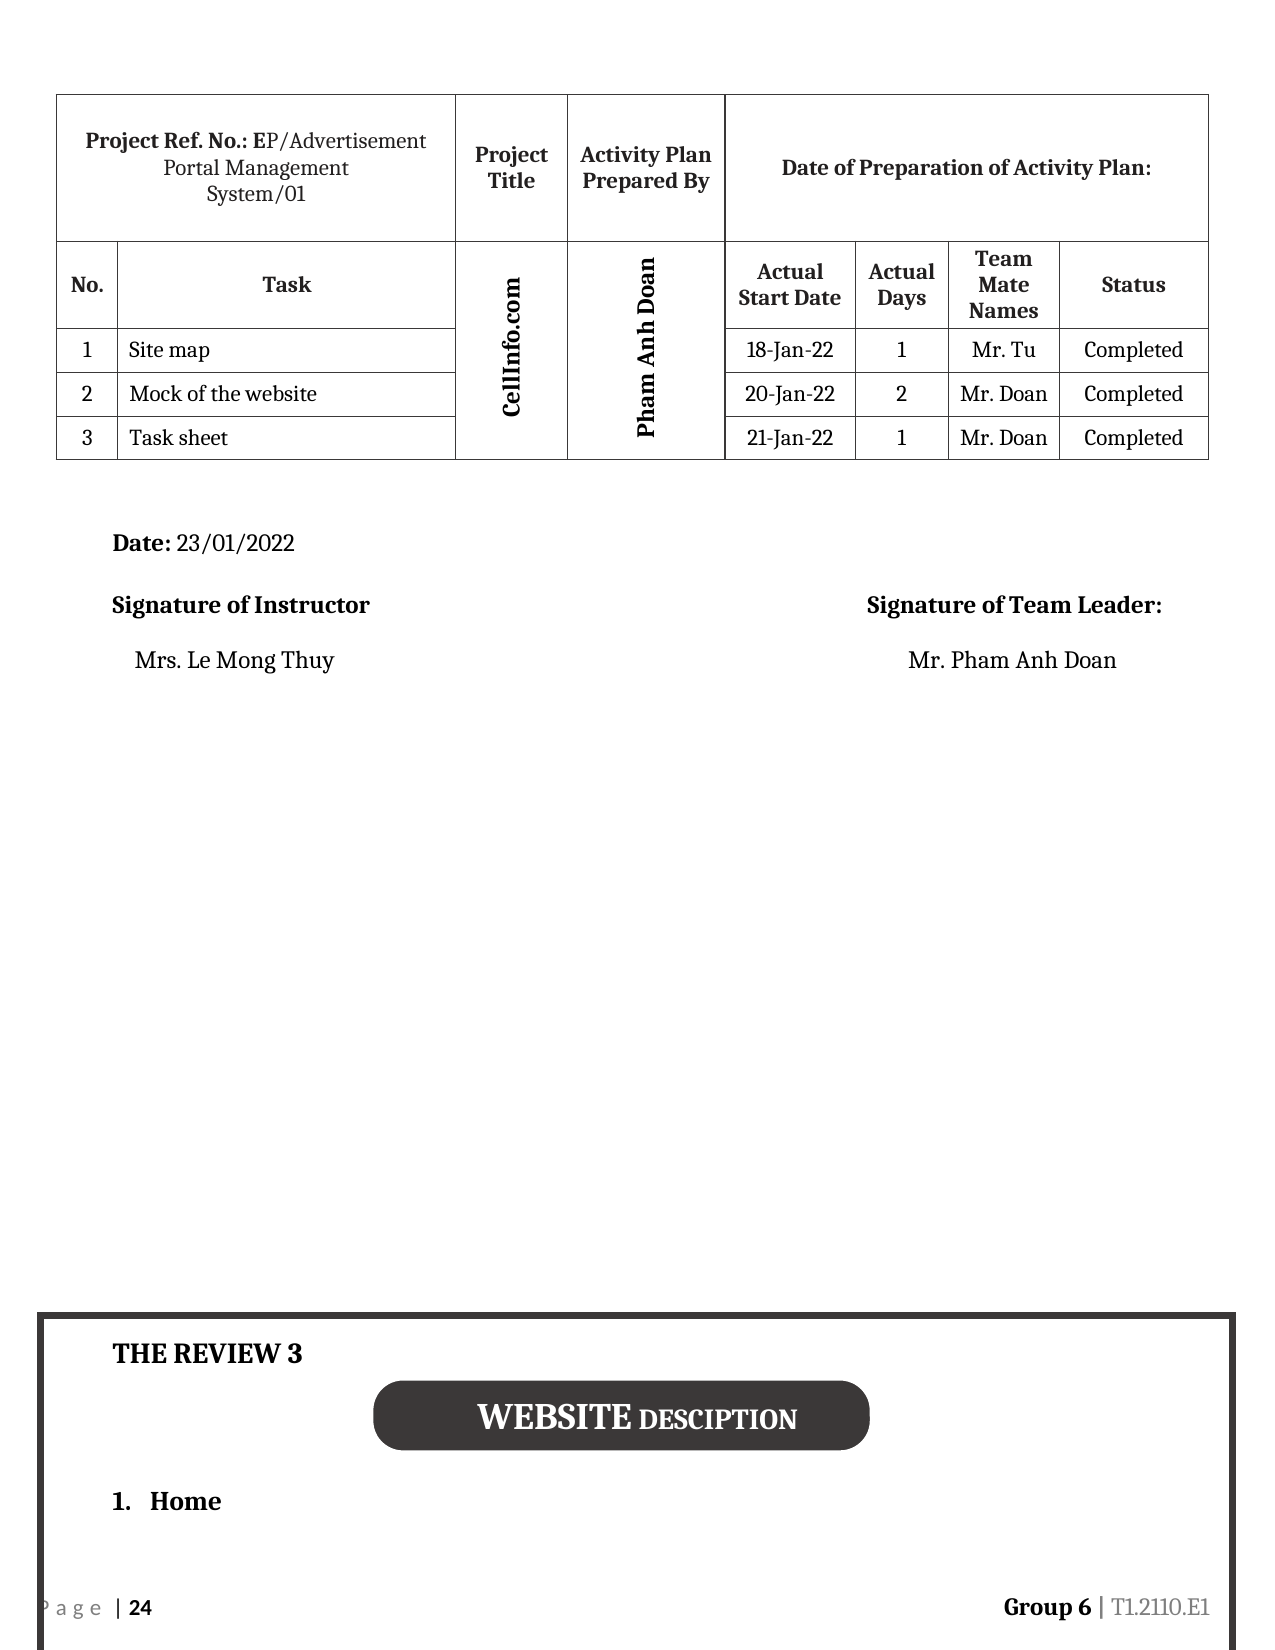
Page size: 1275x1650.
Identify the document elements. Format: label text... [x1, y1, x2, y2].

table_cell Completed [1060, 417, 1208, 459]
table_cell Mr. Tu [949, 329, 1059, 372]
table_cell Status [1060, 242, 1208, 328]
table_cell 1 [856, 417, 948, 459]
table_header Activity Plan Prepared By [568, 95, 724, 241]
table_cell 2 [57, 373, 117, 416]
table_cell Actual Days [856, 242, 948, 328]
subtitle WEBSITE DESCIPTION [44, 1396, 1229, 1439]
table_cell 3 [57, 417, 117, 459]
text Mrs. Le Mong Thuy Mr. Pham Anh Doan [49, 646, 1237, 675]
table_cell Site map [118, 329, 455, 372]
table_cell Task sheet [118, 417, 455, 459]
table_header Project Ref. No.: EP/Advertisement Portal Management System/01 [57, 95, 455, 241]
table_cell 20-Jan-22 [726, 373, 855, 416]
table_cell Mock of the website [118, 373, 455, 416]
table_header Project Title [456, 95, 567, 241]
table_cell Mr. Doan [949, 417, 1059, 459]
list Date: 23/01/2022 [37, 528, 1162, 557]
text THE REVIEW 3 [44, 1337, 1229, 1371]
table_cell 21-Jan-22 [726, 417, 855, 459]
table_cell Task [118, 242, 455, 328]
table_cell Actual Start Date [726, 242, 855, 328]
table_cell 1 [57, 329, 117, 372]
list Home [112, 1486, 1229, 1517]
table_cell Mr. Doan [949, 373, 1059, 416]
table_cell Completed [1060, 329, 1208, 372]
table_cell Pham Anh Doan [568, 242, 724, 459]
text Signature of Instructor Signature of Team Leader: [49, 591, 1237, 620]
table_header Date of Preparation of Activity Plan: [726, 95, 1208, 241]
table_cell Completed [1060, 373, 1208, 416]
table_cell 2 [856, 373, 948, 416]
table_cell 18-Jan-22 [726, 329, 855, 372]
table_cell Team Mate Names [949, 242, 1059, 328]
table_cell No. [57, 242, 117, 328]
table_cell 1 [856, 329, 948, 372]
table_cell CellInfo.com [456, 242, 567, 459]
